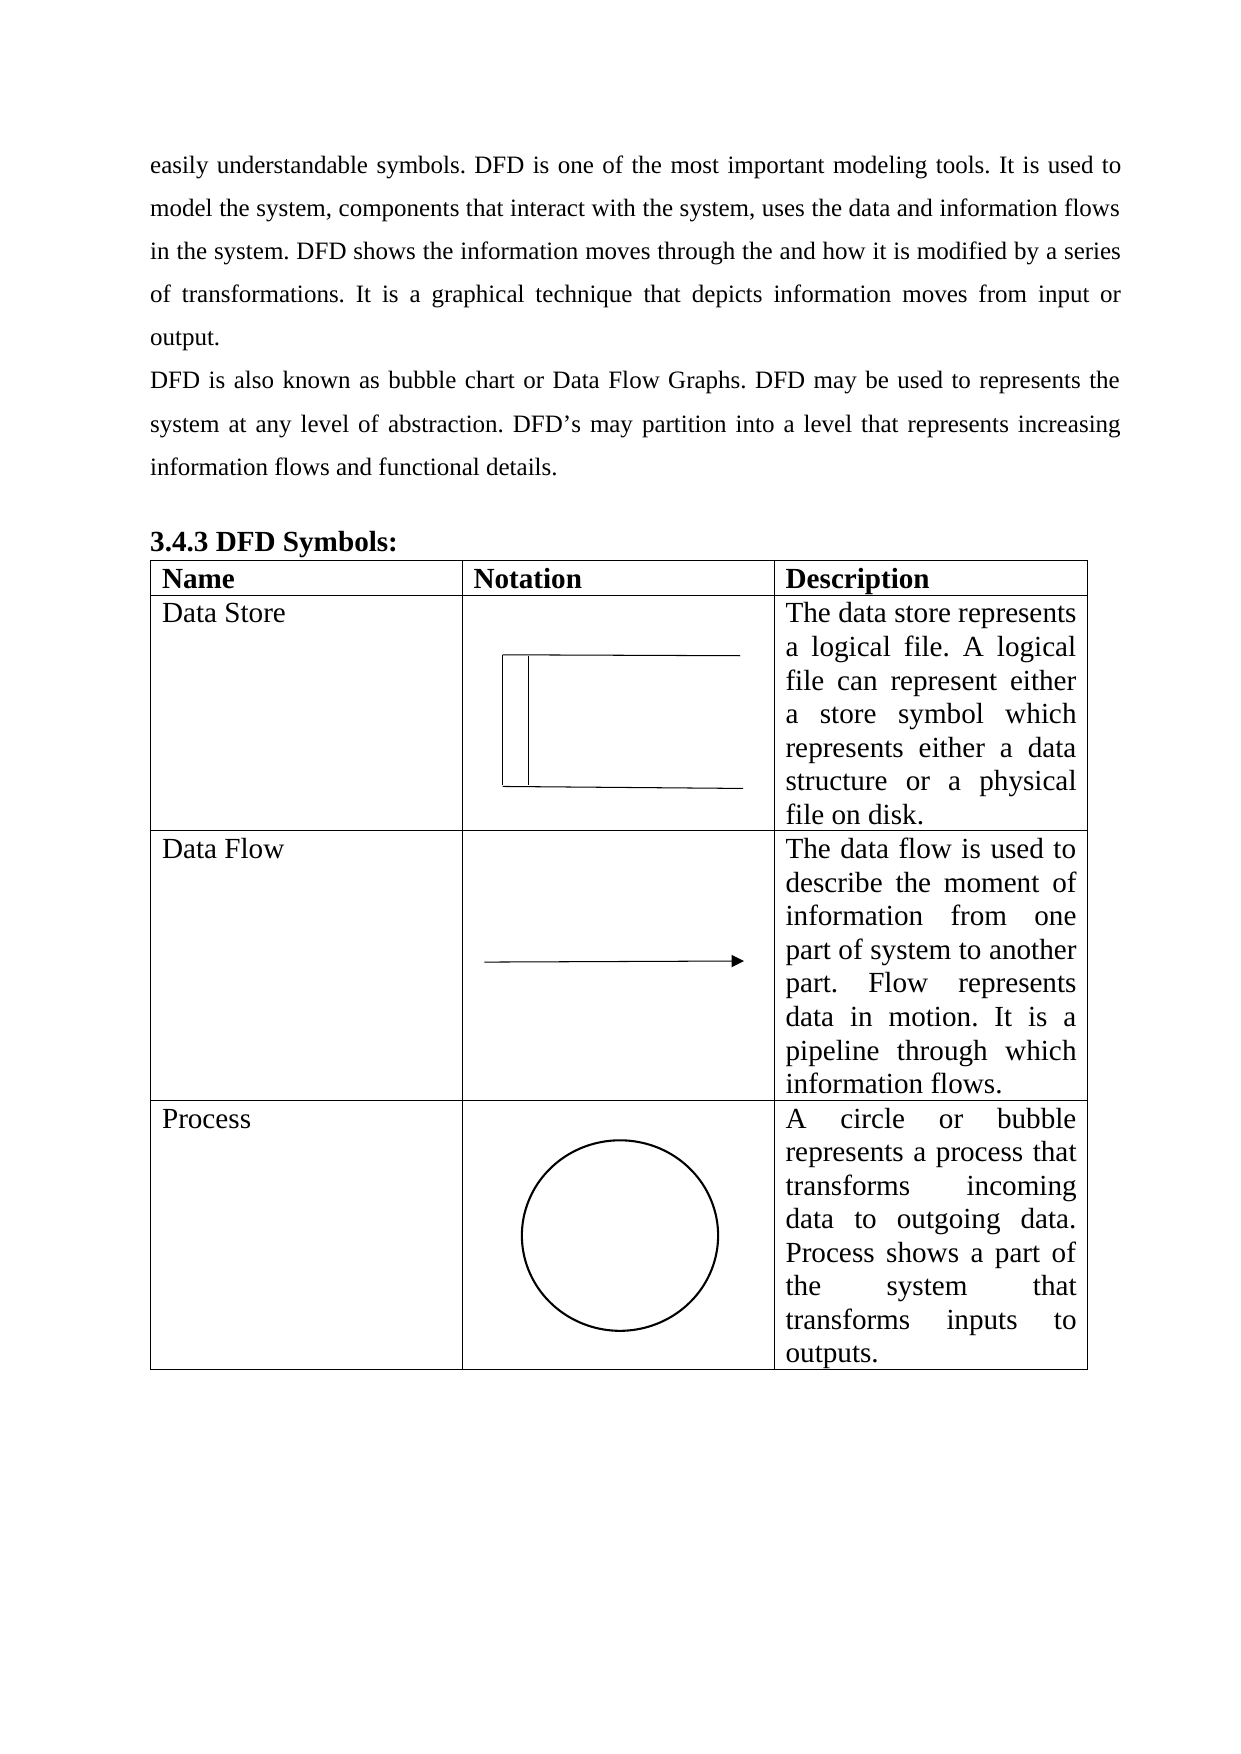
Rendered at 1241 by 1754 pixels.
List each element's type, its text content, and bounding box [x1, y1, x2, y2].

table_header Description [775, 561, 1087, 594]
table_header Notation [463, 561, 774, 594]
text 3.4.3 DFD Symbols: [150, 524, 1122, 557]
table_cell The data store represents a logical file. A logical file can represent either a store symbol which represents either a data structure or a physical file on disk. [775, 596, 1087, 830]
table_cell [463, 1101, 774, 1369]
table_header Name [151, 561, 462, 594]
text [150, 150, 1122, 351]
table_cell The data flow is used to describe the moment of information from one part of system to another part. Flow represents data in motion. It is a pipeline through which information flows. [775, 831, 1087, 1100]
table_cell Data Flow [151, 831, 462, 1100]
table_cell [463, 596, 774, 830]
table_cell [463, 831, 774, 1100]
table_cell A circle or bubble represents a process that transforms incoming data to outgoing data. Process shows a part of the system that transforms inputs to outputs. [775, 1101, 1087, 1369]
text DFD is also known as bubble chart or Data Flow Graphs. DFD may be used to represents the system at any level of abstraction. DFD’s may partition into a level that represents increasing information flows and functional details. [150, 366, 1122, 481]
table_cell Data Store [151, 596, 462, 830]
table_cell Process [151, 1101, 462, 1369]
